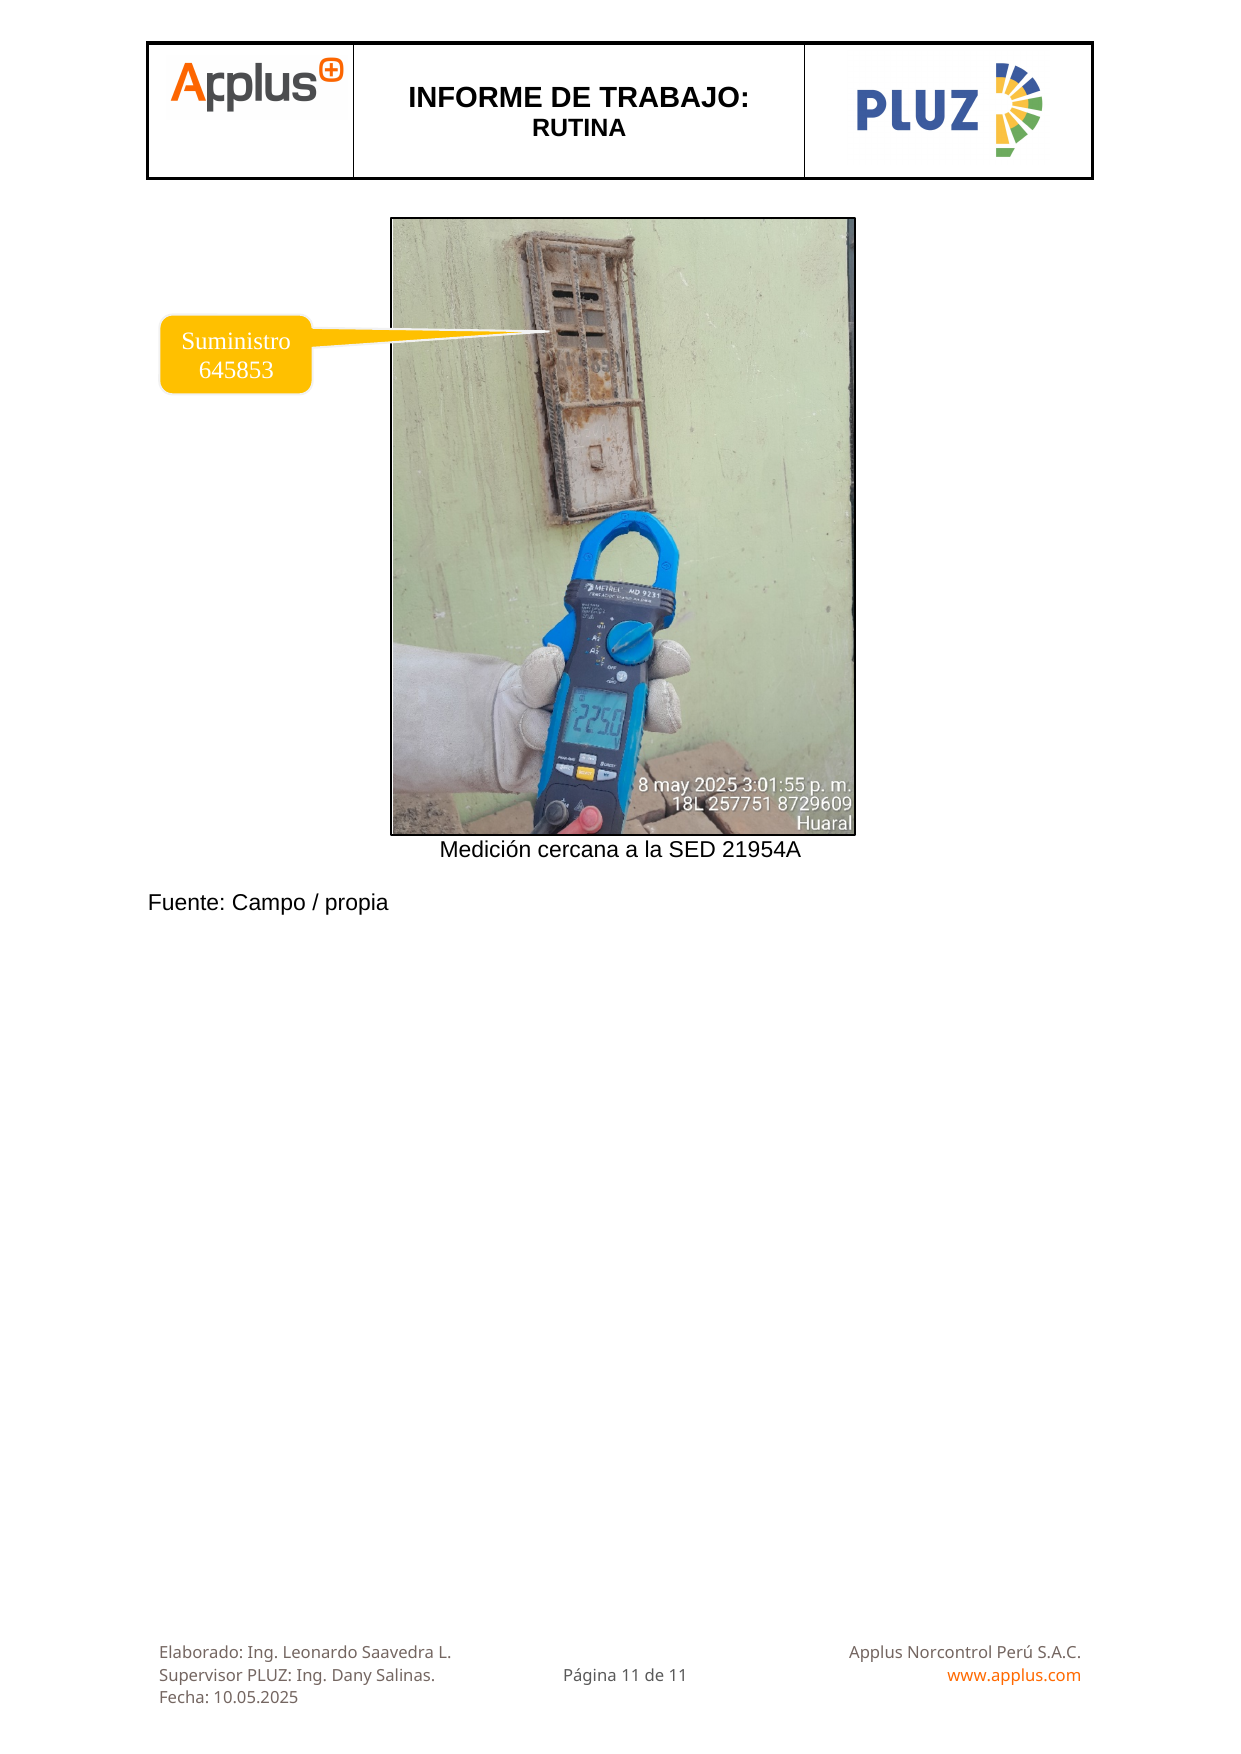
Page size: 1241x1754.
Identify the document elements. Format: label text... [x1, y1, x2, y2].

picture [847, 50, 1050, 165]
text Medición cercana a la SED 21954A [148, 836, 1092, 863]
picture [165, 55, 348, 120]
text Fuente: Campo / propia [148, 889, 1092, 915]
picture [393, 219, 854, 833]
